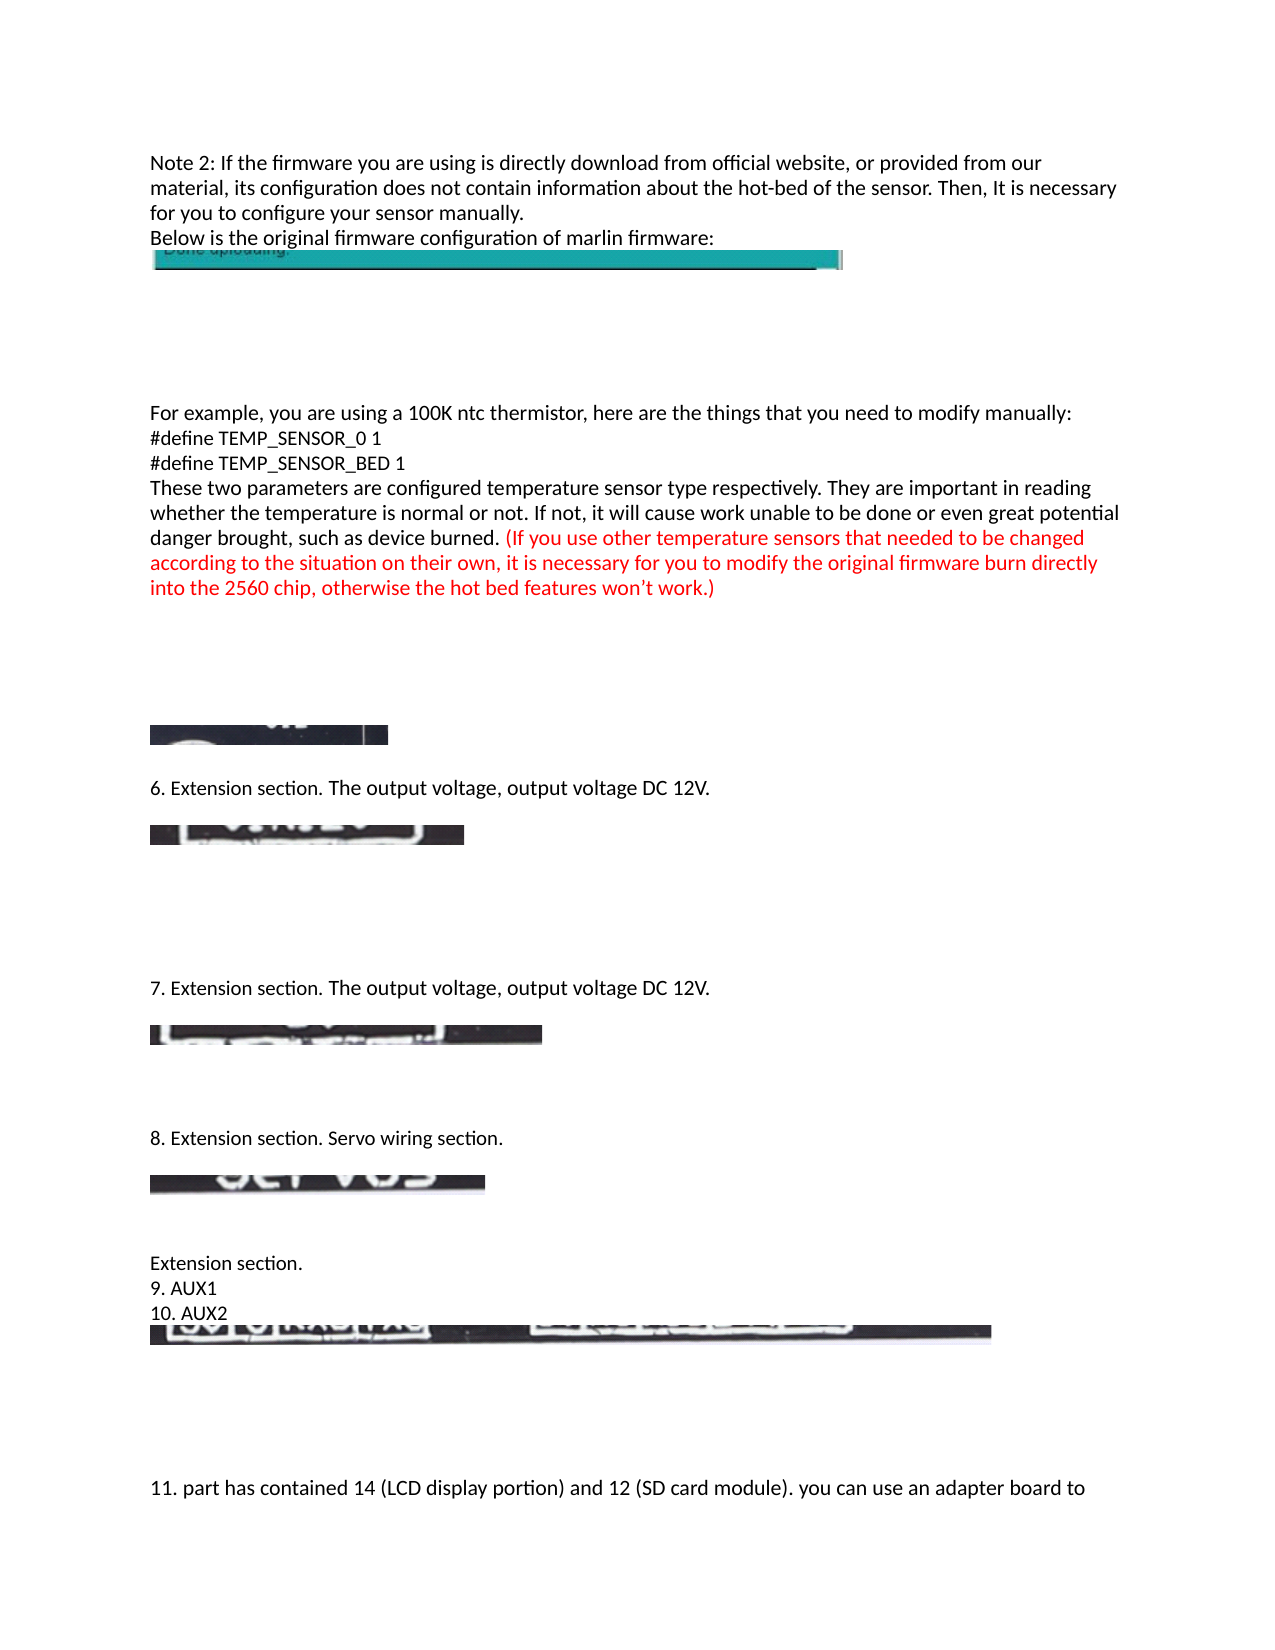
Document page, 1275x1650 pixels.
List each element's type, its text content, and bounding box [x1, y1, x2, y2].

text 9. AUX1 [150, 1275, 1125, 1300]
text For example, you are using a 100K ntc thermistor, here are the things that you need to modify manually: [150, 400, 1125, 425]
text 10. AUX2 [150, 1300, 1125, 1325]
text 7. Extension section. The output voltage, output voltage DC 12V. [150, 975, 1125, 1000]
text Below is the original firmware configuration of marlin firmware: [150, 225, 1125, 250]
text Note 2: If the firmware you are using is directly download from official website, or provided from our material, its configuration does not contain information about the hot-bed of the sensor. Then, It is necessary for you to configure your sensor manually. [150, 150, 1125, 225]
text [150, 1475, 1125, 1500]
text These two parameters are configured temperature sensor type respectively. They are important in reading whether the temperature is normal or not. If not, it will cause work unable to be done or even great potential danger brought, such as device burned. (If you use other temperature sensors that needed to be changed according to the situation on their own, it is necessary for you to modify the original firmware burn directly into the 2560 chip, otherwise the hot bed features won’t work.) [150, 475, 1125, 600]
text 8. Extension section. Servo wiring section. [150, 1125, 1125, 1150]
text 6. Extension section. The output voltage, output voltage DC 12V. [150, 775, 1125, 800]
text #define TEMP_SENSOR_0 1 #define TEMP_SENSOR_BED 1 [150, 425, 1125, 475]
text Extension section. [150, 1250, 1125, 1275]
